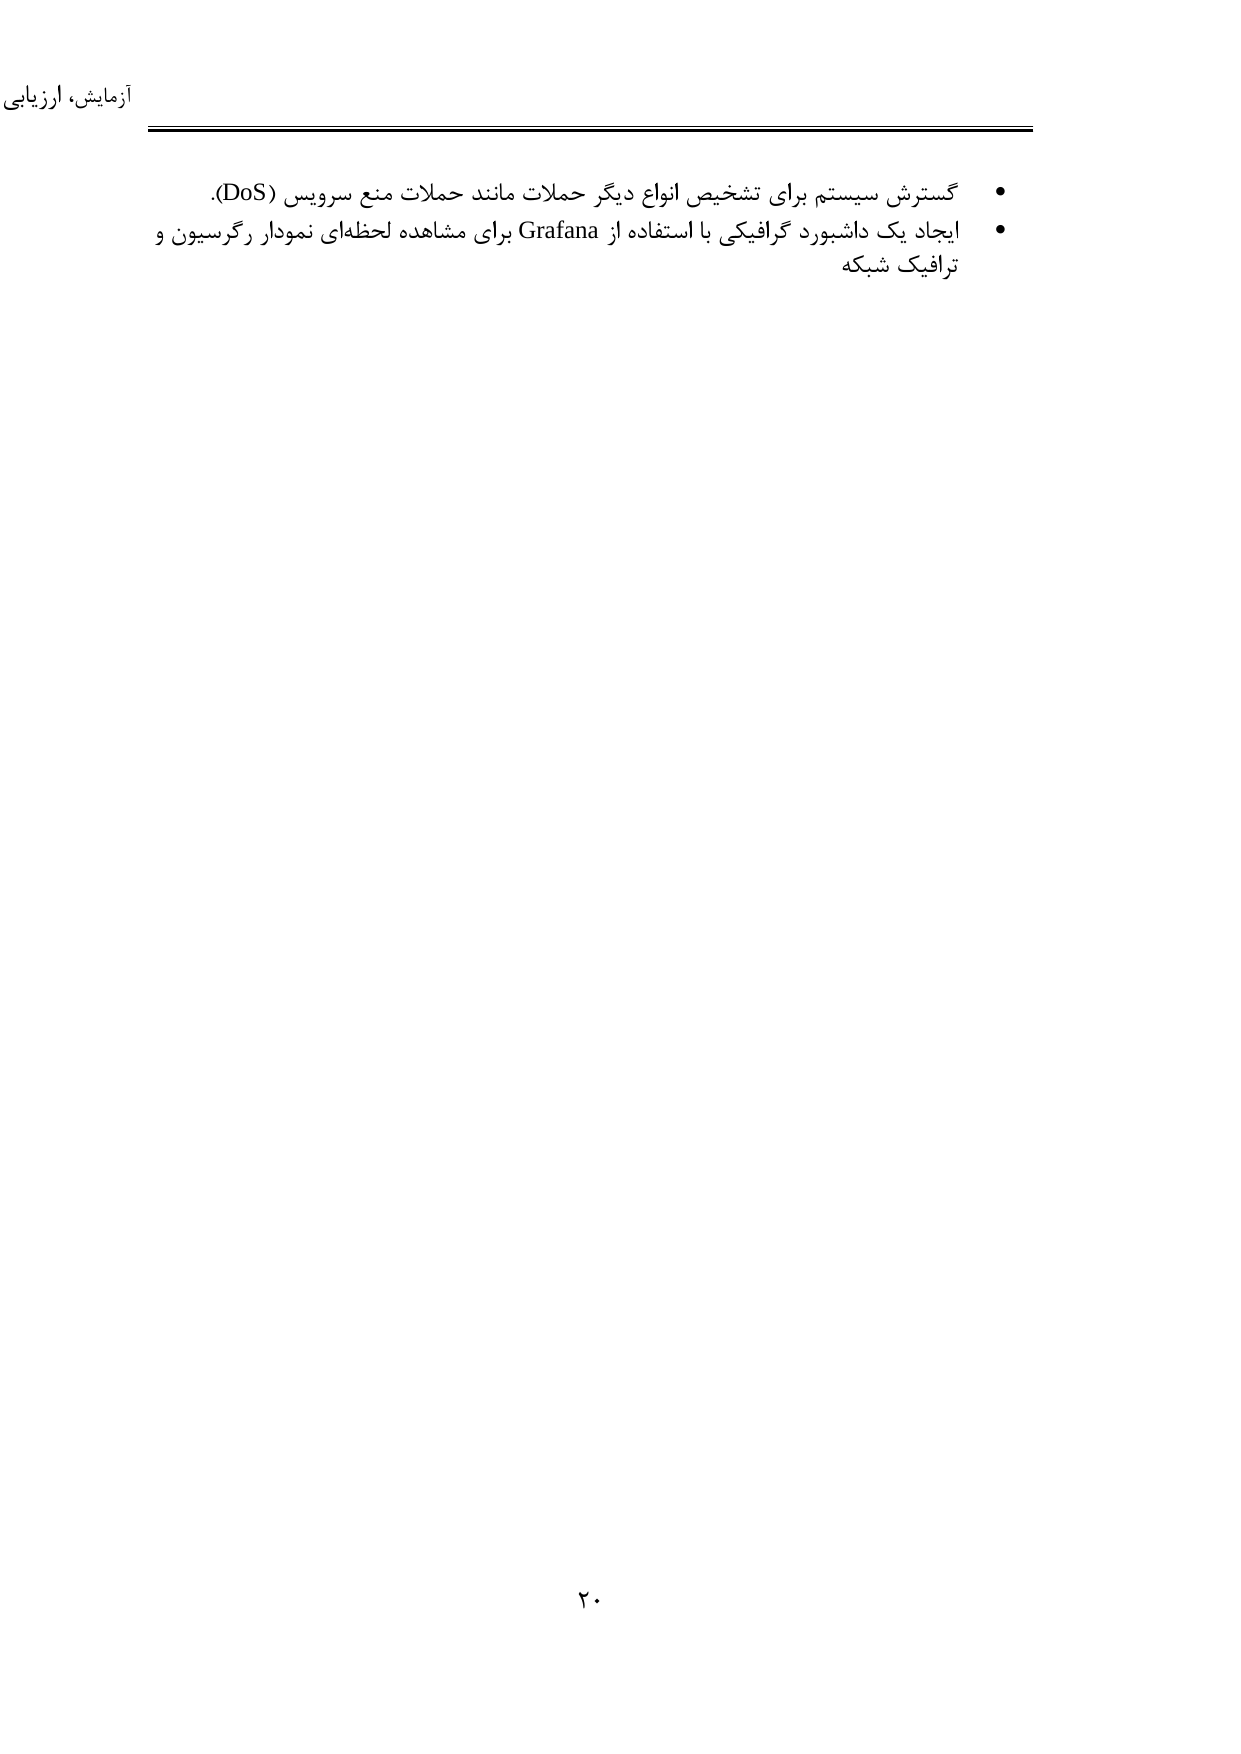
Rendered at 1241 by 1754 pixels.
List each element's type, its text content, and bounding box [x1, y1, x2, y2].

list گسترش سیستم برای تشخیص انواع دیگر حملات مانند حملات منع سرویس (DoS). [148, 177, 996, 211]
list ایجاد یک داشبورد گرافیکی با استفاده از Grafana برای مشاهده لحظه‌ای نمودار رگرسیون و ترافیک شبکه [148, 216, 996, 282]
